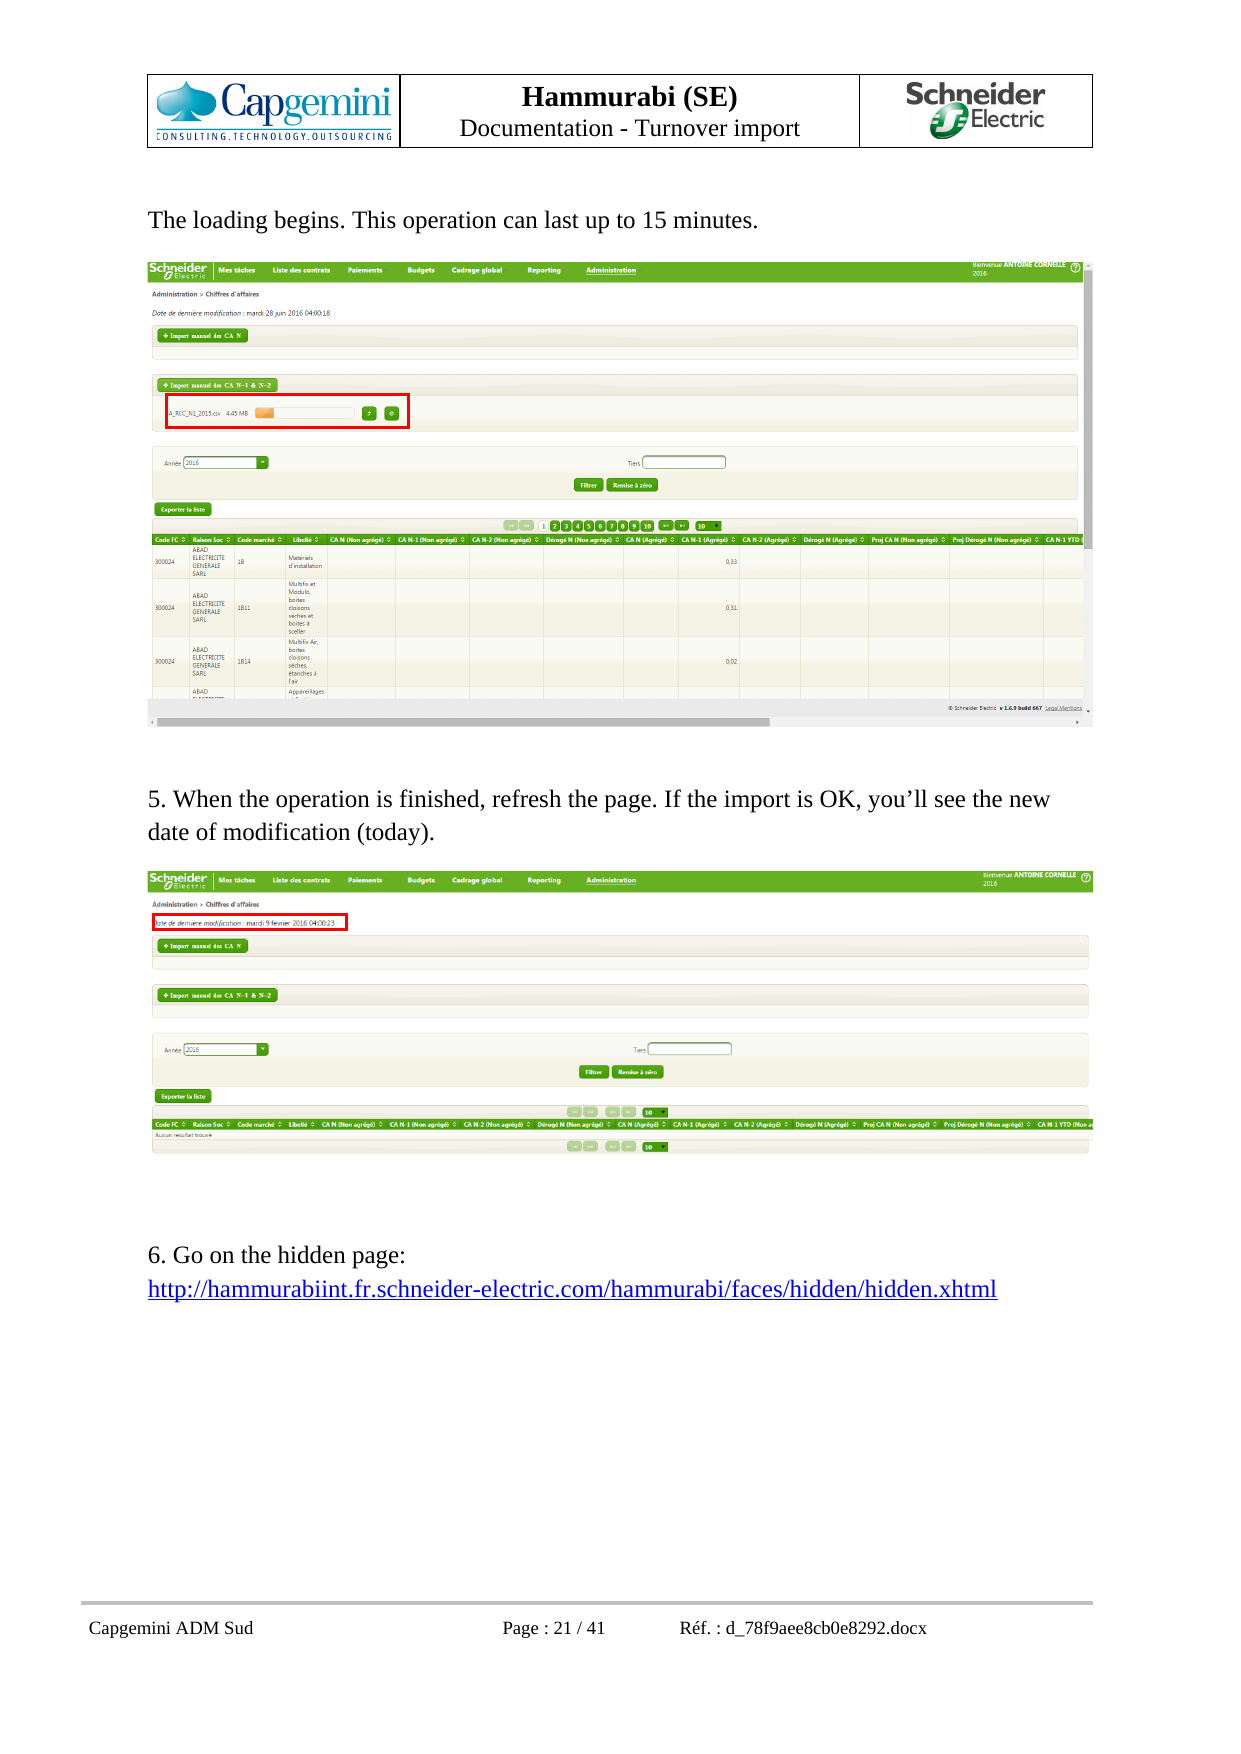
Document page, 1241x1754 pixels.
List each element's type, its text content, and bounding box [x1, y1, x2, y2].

picture [156, 131, 391, 140]
picture [156, 81, 391, 128]
text 6. Go on the hidden page: http://hammurabiint.fr.schneider-electric.com/hammurabi/faces/hidden/hidden.xhtml [148, 1241, 1093, 1302]
text 5. When the operation is finished, refresh the page. If the import is OK, you’ll see the new date of modification (today). [148, 784, 1093, 846]
text The loading begins. This operation can last up to 15 minutes. [148, 205, 1093, 234]
picture [147, 871, 1093, 1162]
picture [147, 262, 1093, 727]
picture [906, 82, 1046, 139]
